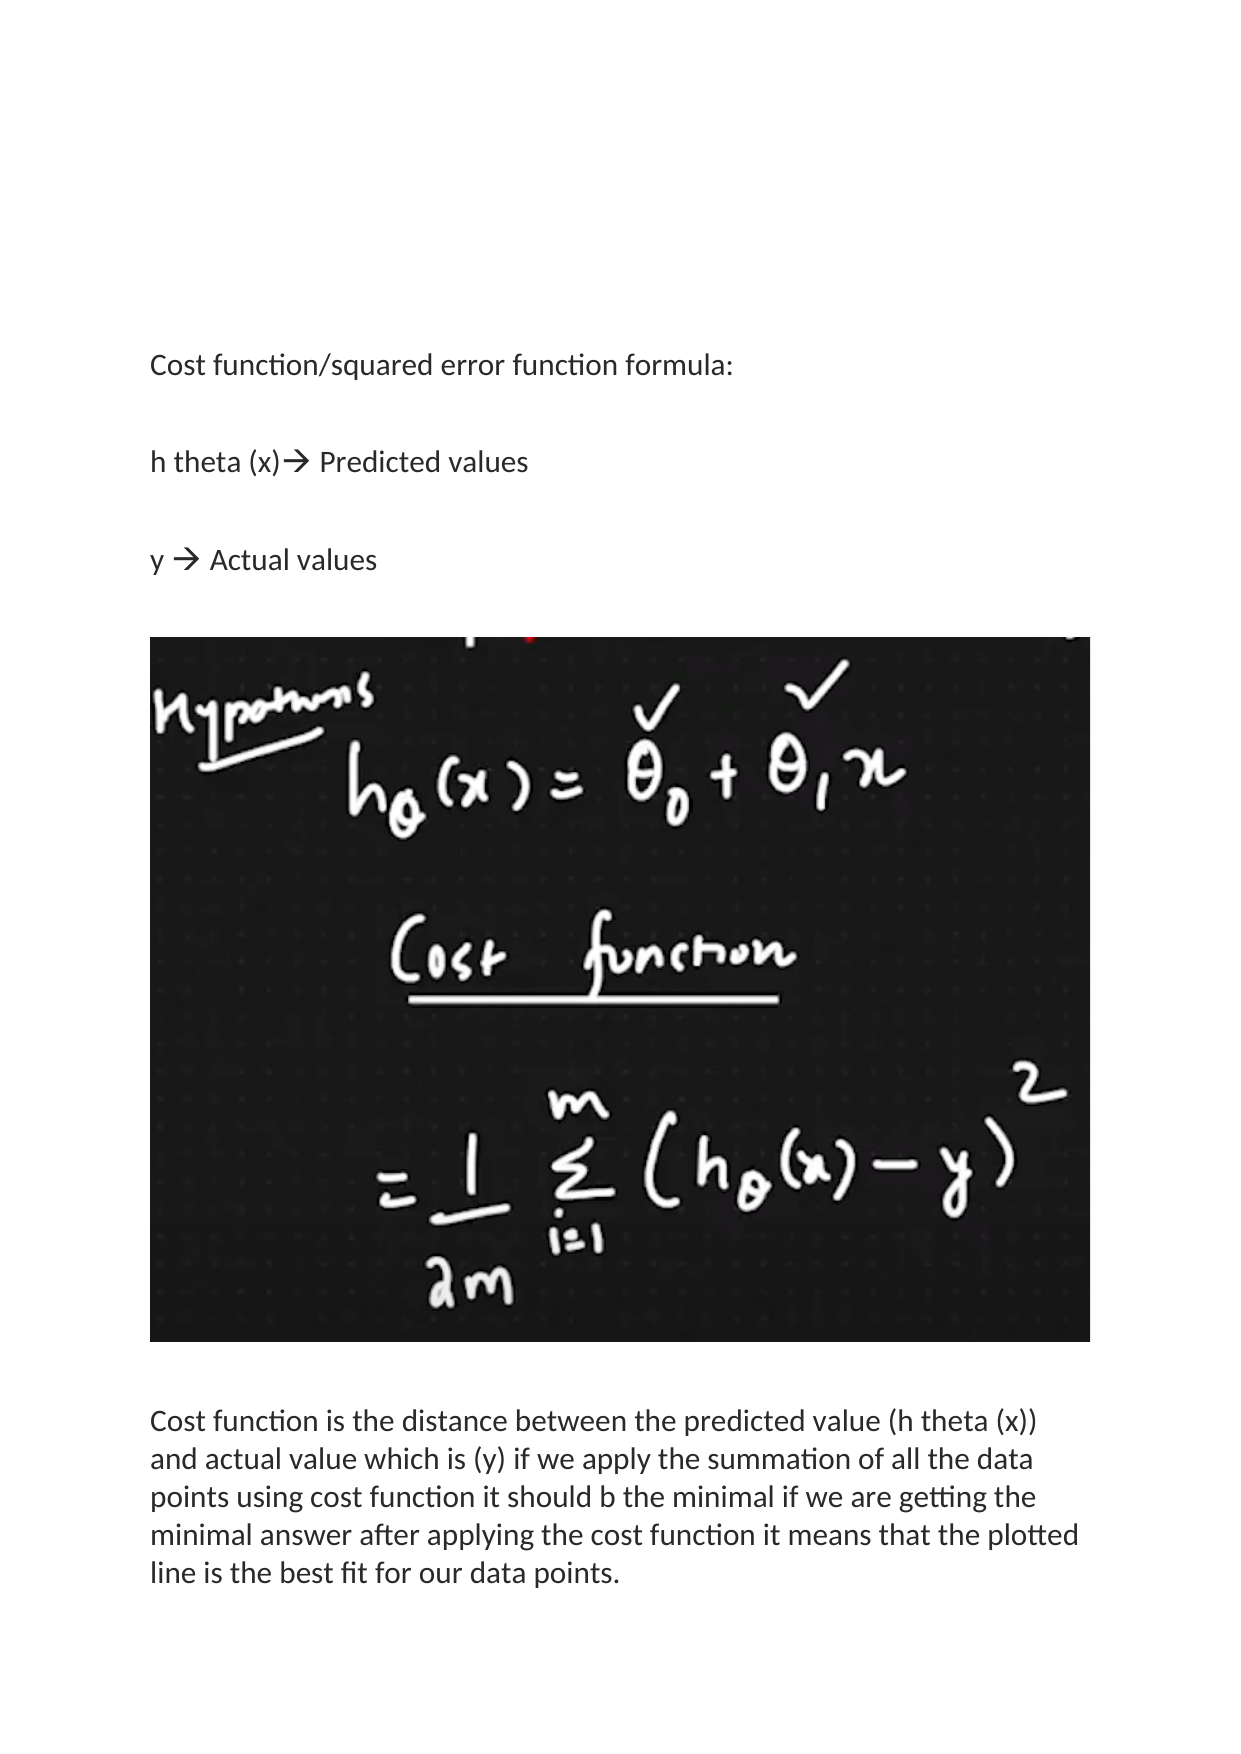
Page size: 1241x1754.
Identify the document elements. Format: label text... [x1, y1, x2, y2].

picture [150, 637, 1091, 1342]
subtitle y Actual values [150, 539, 1090, 578]
subtitle Cost function/squared error function formula: [150, 345, 1090, 383]
subtitle h theta (x) Predicted values [150, 442, 1090, 480]
subtitle Cost function is the distance between the predicted value (h theta (x)) and actual value which is (y) if we apply the summation of all the data points using cost function it should b the minimal if we are getting the minimal answer after applying the cost function it means that the plotted line is the best fit for our data points. [150, 1401, 1090, 1592]
